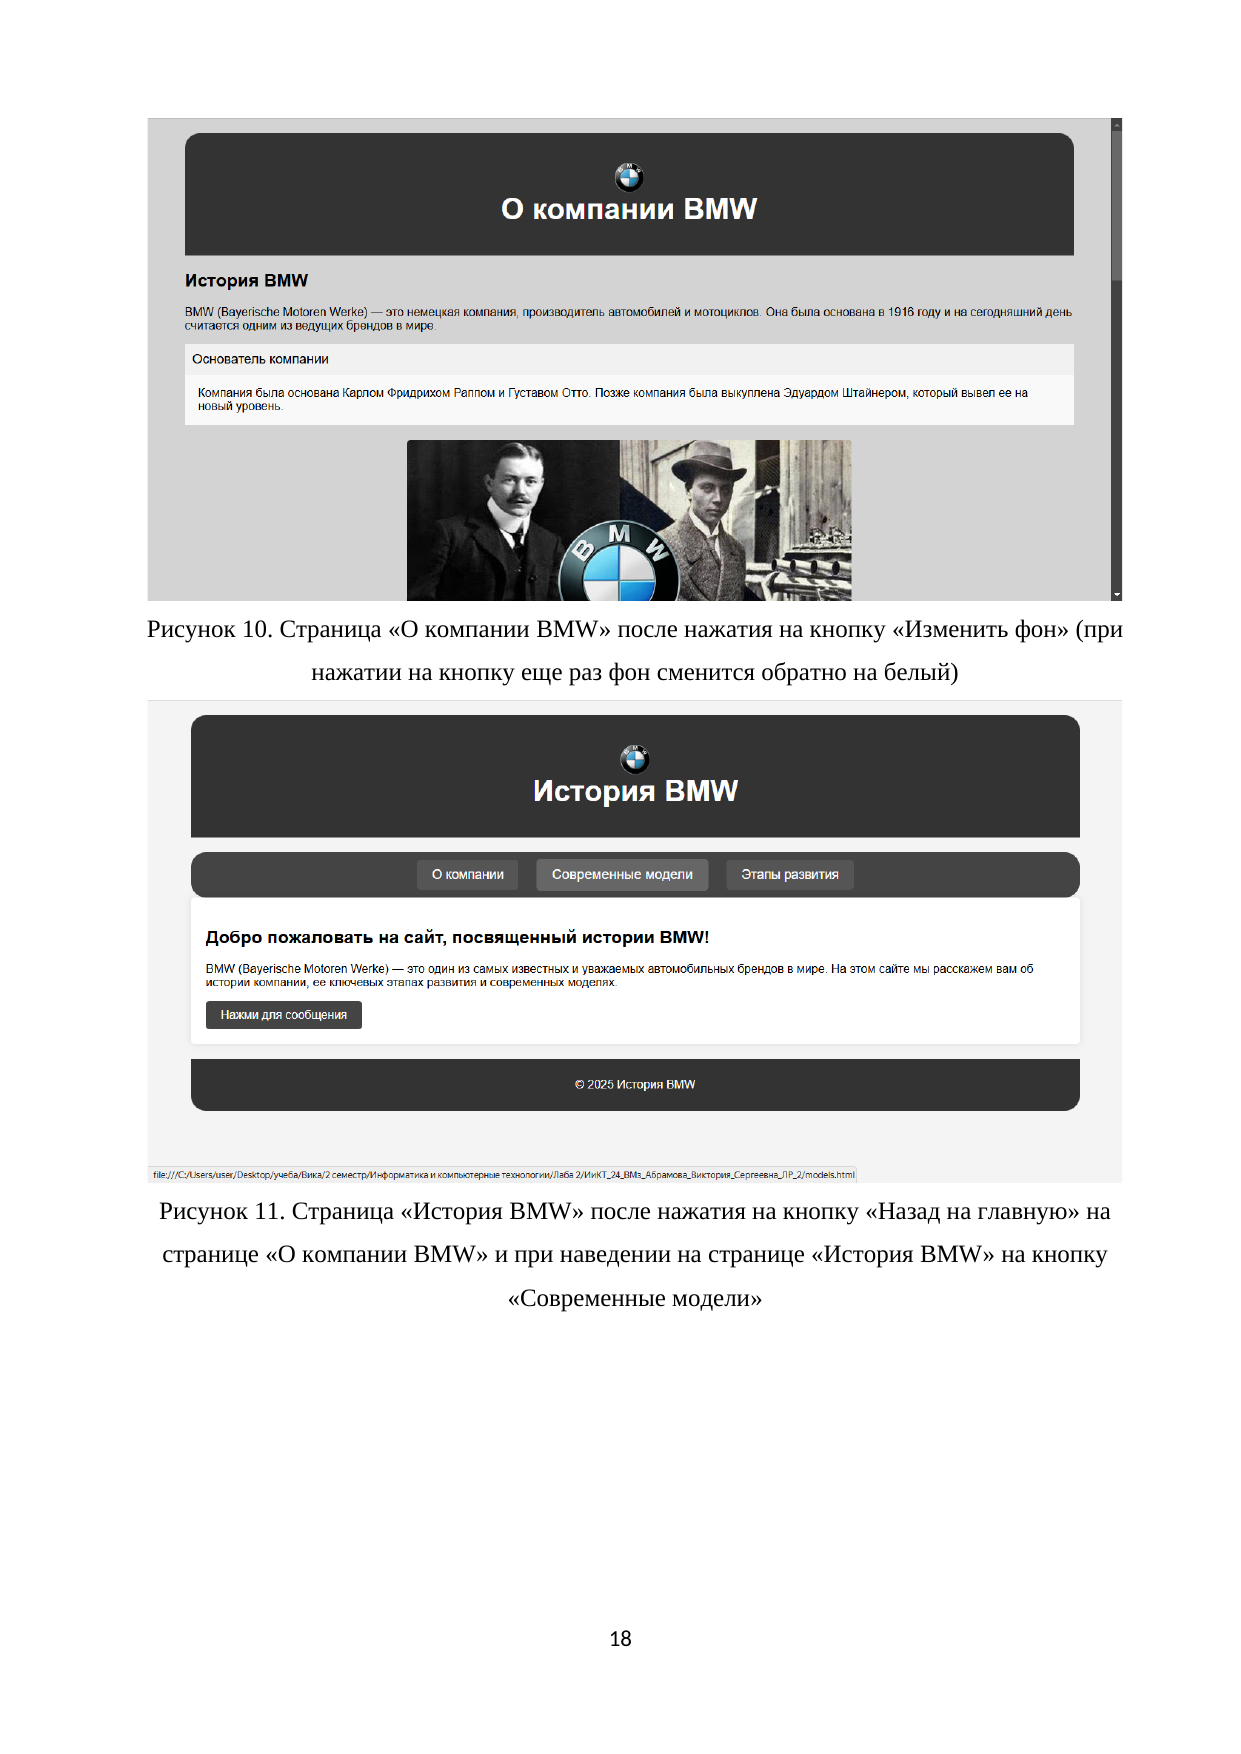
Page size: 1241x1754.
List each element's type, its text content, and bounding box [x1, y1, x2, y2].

text Рисунок 10. Страница «О компании BMW» после нажатия на кнопку «Изменить фон» (при нажатии на кнопку еще раз фон сменится обратно на белый) [118, 614, 1152, 686]
text Рисунок 11. Страница «История BMW» после нажатия на кнопку «Назад на главную» на странице «О компании BMW» и при наведении на странице «История BMW» на кнопку «Современные модели» [118, 1196, 1152, 1311]
picture [147, 118, 1123, 601]
picture [147, 700, 1123, 1183]
